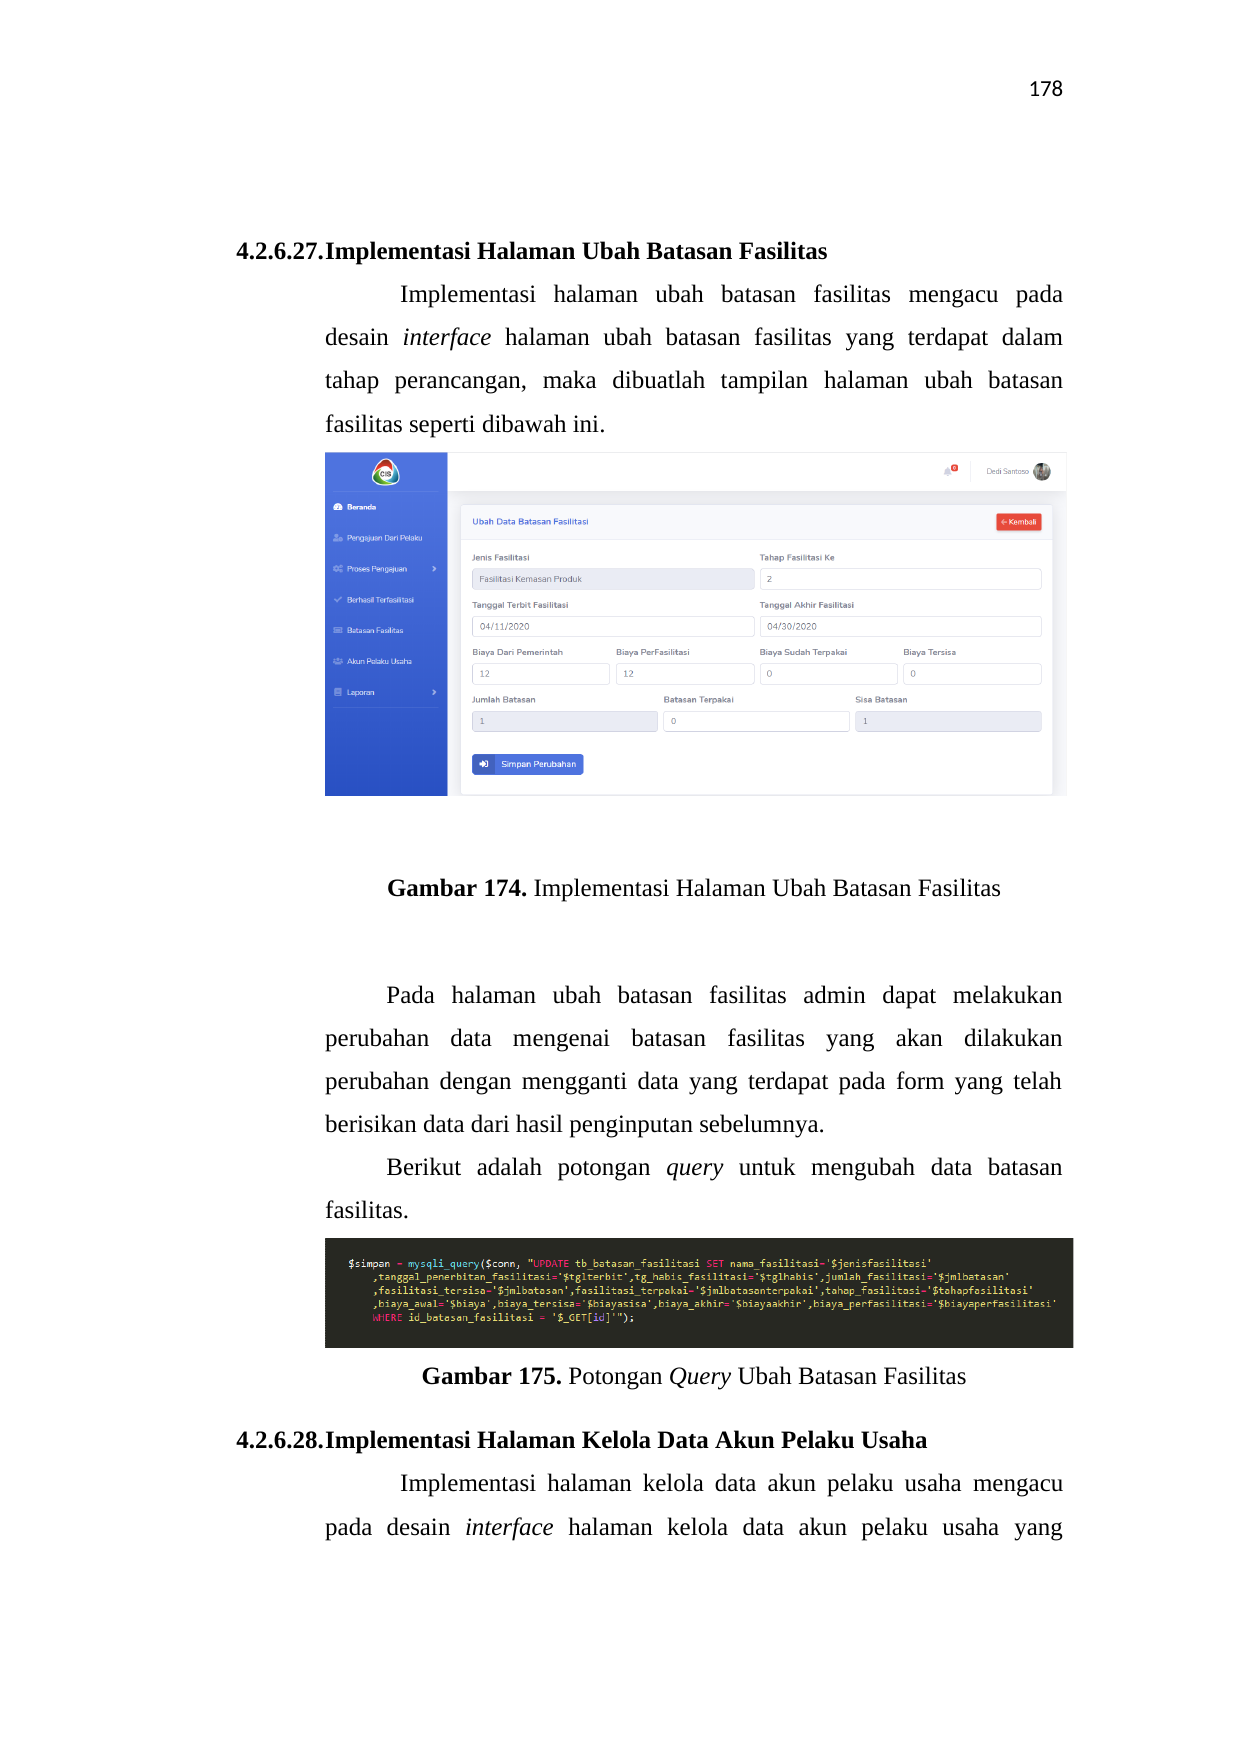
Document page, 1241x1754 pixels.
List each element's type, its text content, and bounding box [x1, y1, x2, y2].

subtitle Implementasi Halaman Kelola Data Akun Pelaku Usaha [236, 1425, 1063, 1454]
subtitle Implementasi Halaman Ubah Batasan Fasilitas [236, 236, 1063, 265]
picture [325, 451, 1067, 796]
picture [325, 1238, 1074, 1348]
list Pada halaman ubah batasan fasilitas admin dapat melakukan perubahan data mengenai batasan fasilitas yang akan dilakukan perubahan dengan mengganti data yang terdapat pada form yang telah berisikan data dari hasil penginputan sebelumnya. [325, 980, 1063, 1138]
text Gambar 174. Implementasi Halaman Ubah Batasan Fasilitas [325, 873, 1063, 902]
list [325, 1468, 1063, 1540]
list Berikut adalah potongan query untuk mengubah data batasan fasilitas. [325, 1152, 1063, 1224]
list Implementasi halaman ubah batasan fasilitas mengacu pada desain interface halaman ubah batasan fasilitas yang terdapat dalam tahap perancangan, maka dibuatlah tampilan halaman ubah batasan fasilitas seperti dibawah ini. [325, 279, 1063, 437]
text Gambar 175. Potongan Query Ubah Batasan Fasilitas [325, 1361, 1063, 1390]
